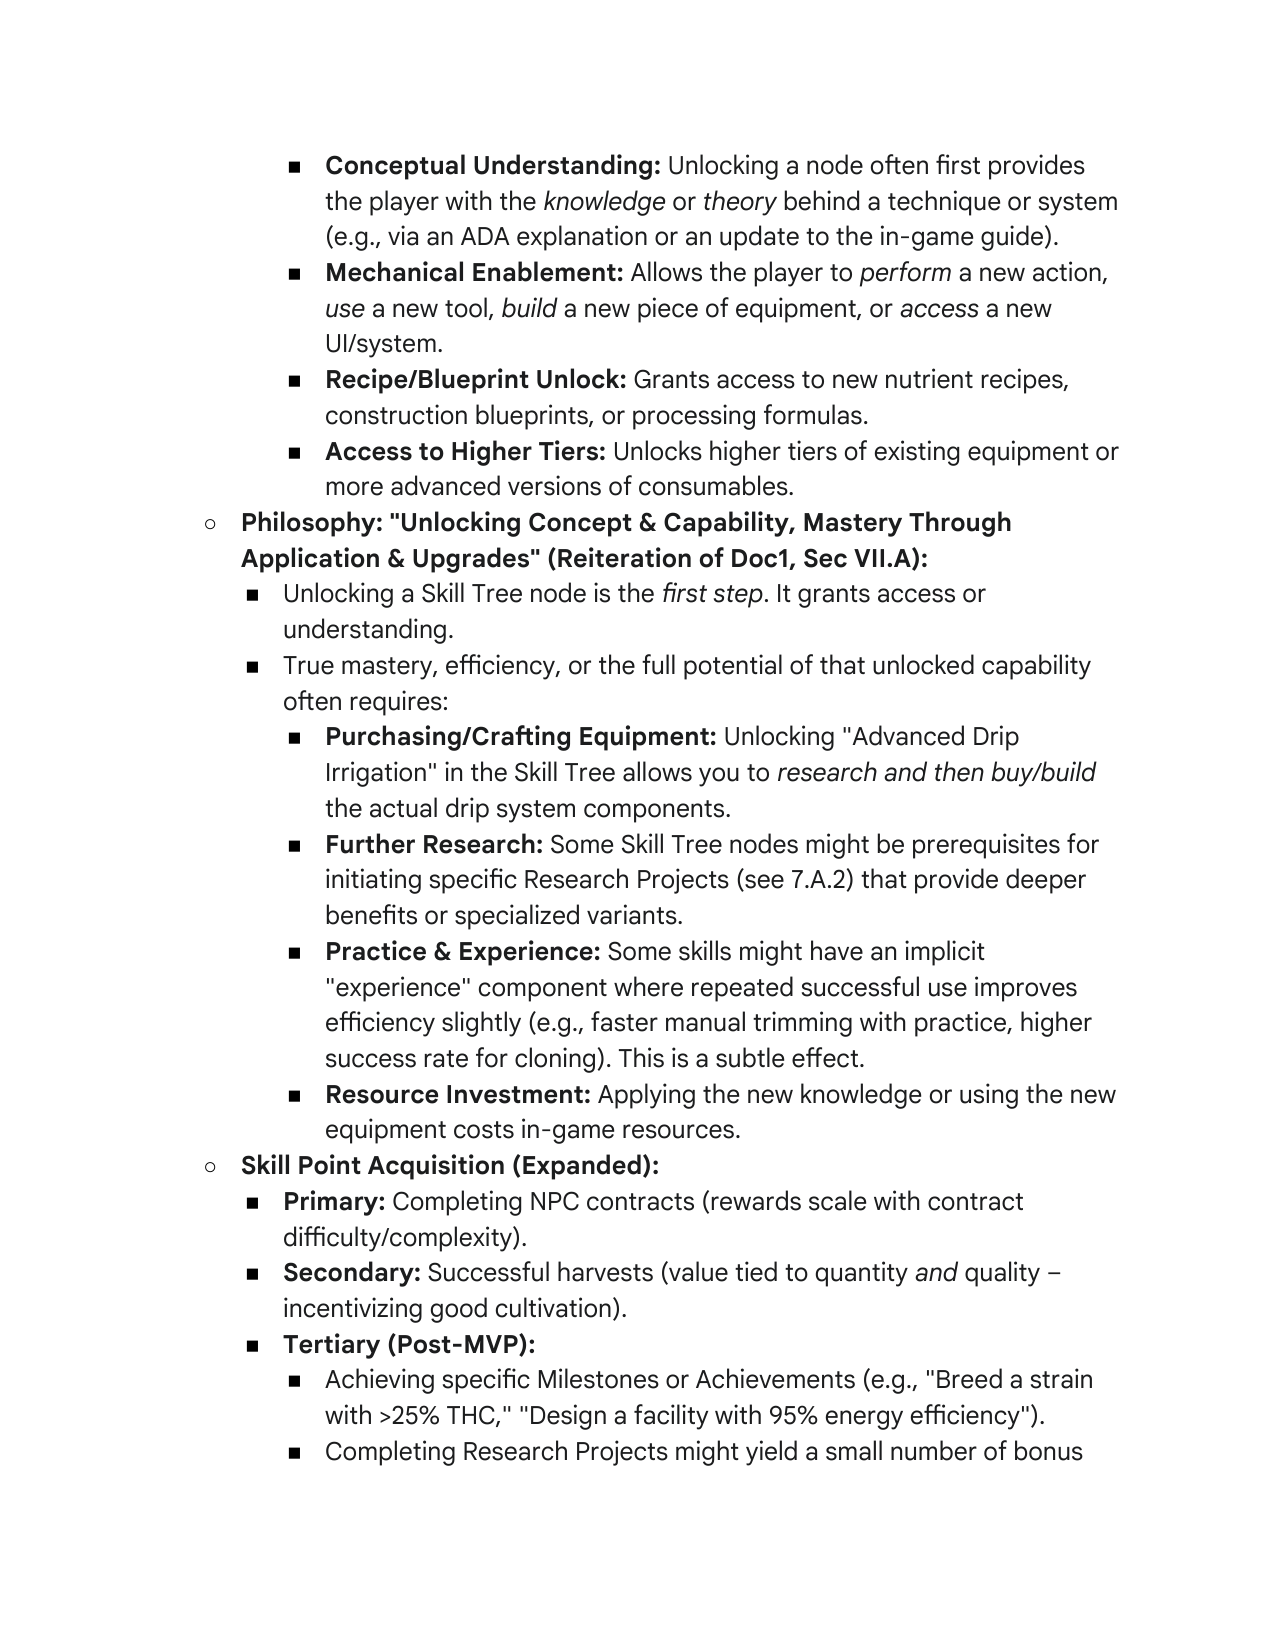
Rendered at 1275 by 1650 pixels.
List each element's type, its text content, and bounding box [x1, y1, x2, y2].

list Access to Higher Tiers: Unlocks higher tiers of existing equipment or more advanced versions of consumables. [287, 436, 1125, 503]
list Philosophy: "Unlocking Concept & Capability, Mastery Through Application & Upgrades" (Reiteration of Doc1, Sec VII.A): [203, 507, 1125, 574]
list Mechanical Enablement: Allows the player to perform a new action, use a new tool, build a new piece of equipment, or access a new UI/system. [287, 257, 1125, 360]
list Secondary: Successful harvests (value tied to quantity and quality – incentivizing good cultivation). [245, 1258, 1125, 1325]
list Purchasing/Crafting Equipment: Unlocking "Advanced Drip Irrigation" in the Skill Tree allows you to research and then buy/build the actual drip system components. [287, 722, 1125, 824]
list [287, 1436, 1125, 1468]
list Achieving specific Milestones or Achievements (e.g., "Breed a strain with >25% THC," "Design a facility with 95% energy efficiency"). [287, 1365, 1125, 1432]
list Conceptual Understanding: Unlocking a node often first provides the player with the knowledge or theory behind a technique or system (e.g., via an ADA explanation or an update to the in-game guide). [287, 150, 1125, 253]
list Resource Investment: Applying the new knowledge or using the new equipment costs in-game resources. [287, 1079, 1125, 1146]
list Skill Point Acquisition (Expanded): [203, 1150, 1125, 1182]
list Further Research: Some Skill Tree nodes might be prerequisites for initiating specific Research Projects (see 7.A.2) that provide deeper benefits or specialized variants. [287, 829, 1125, 932]
list Recipe/Blueprint Unlock: Grants access to new nutrient recipes, construction blueprints, or processing formulas. [287, 364, 1125, 431]
list Tertiary (Post-MVP): [245, 1329, 1125, 1360]
list Practice & Experience: Some skills might have an implicit "experience" component where repeated successful use improves efficiency slightly (e.g., faster manual trimming with practice, higher success rate for cloning). This is a subtle effect. [287, 936, 1125, 1074]
list Primary: Completing NPC contracts (rewards scale with contract difficulty/complexity). [245, 1186, 1125, 1253]
list Unlocking a Skill Tree node is the first step. It grants access or understanding. [245, 579, 1125, 646]
list True mastery, efficiency, or the full potential of that unlocked capability often requires: [245, 650, 1125, 717]
